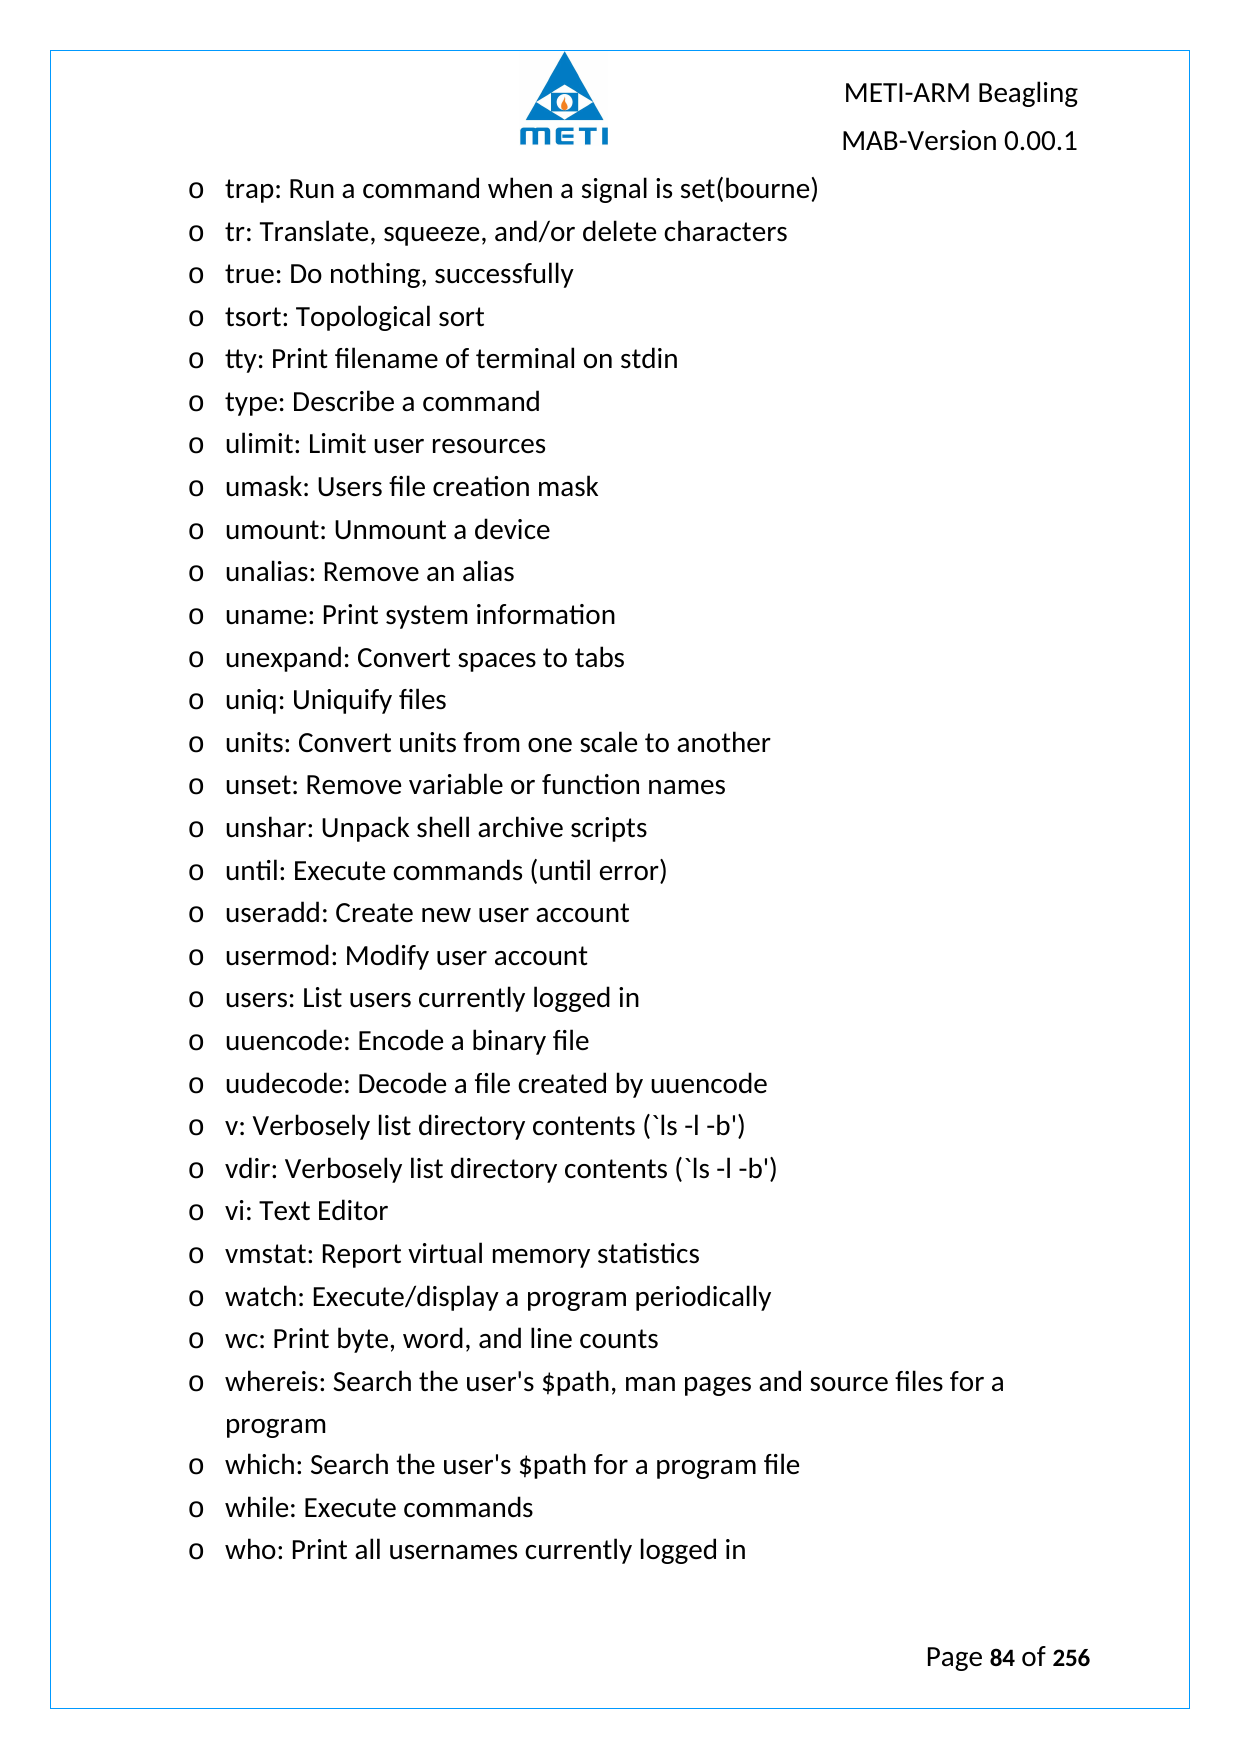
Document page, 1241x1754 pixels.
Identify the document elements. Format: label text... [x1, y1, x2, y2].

list true: Do nothing, successfully [187, 255, 1090, 292]
picture [519, 51, 609, 146]
list tty: Print filename of terminal on stdin [187, 340, 1090, 377]
list units: Convert units from one scale to another [187, 724, 1090, 761]
list users: List users currently logged in [187, 979, 1090, 1017]
list unexpand: Convert spaces to tabs [187, 639, 1090, 676]
list uname: Print system information [187, 596, 1090, 633]
list unshar: Unpack shell archive scripts [187, 809, 1090, 846]
list who: Print all usernames currently logged in [187, 1531, 1090, 1568]
list uuencode: Encode a binary file [187, 1022, 1090, 1059]
list useradd: Create new user account [187, 894, 1090, 931]
list uudecode: Decode a file created by uuencode [187, 1065, 1090, 1102]
list umask: Users file creation mask [187, 468, 1090, 505]
list whereis: Search the user's $path, man pages and source files for a program [187, 1363, 1090, 1441]
list unset: Remove variable or function names [187, 766, 1090, 803]
list until: Execute commands (until error) [187, 852, 1090, 889]
list wc: Print byte, word, and line counts [187, 1320, 1090, 1357]
list v: Verbosely list directory contents (`ls -l -b') [187, 1107, 1090, 1144]
list while: Execute commands [187, 1489, 1090, 1526]
list which: Search the user's $path for a program file [187, 1446, 1090, 1483]
list type: Describe a command [187, 383, 1090, 420]
list vi: Text Editor [187, 1192, 1090, 1229]
list uniq: Uniquify files [187, 681, 1090, 718]
list tr: Translate, squeeze, and/or delete characters [187, 213, 1090, 250]
list tsort: Topological sort [187, 298, 1090, 335]
list usermod: Modify user account [187, 937, 1090, 974]
list umount: Unmount a device [187, 511, 1090, 548]
list unalias: Remove an alias [187, 553, 1090, 591]
list watch: Execute/display a program periodically [187, 1278, 1090, 1315]
list ulimit: Limit user resources [187, 426, 1090, 463]
list trap: Run a command when a signal is set(bourne) [187, 170, 1090, 207]
list vmstat: Report virtual memory statistics [187, 1235, 1090, 1272]
list vdir: Verbosely list directory contents (`ls -l -b') [187, 1150, 1090, 1187]
